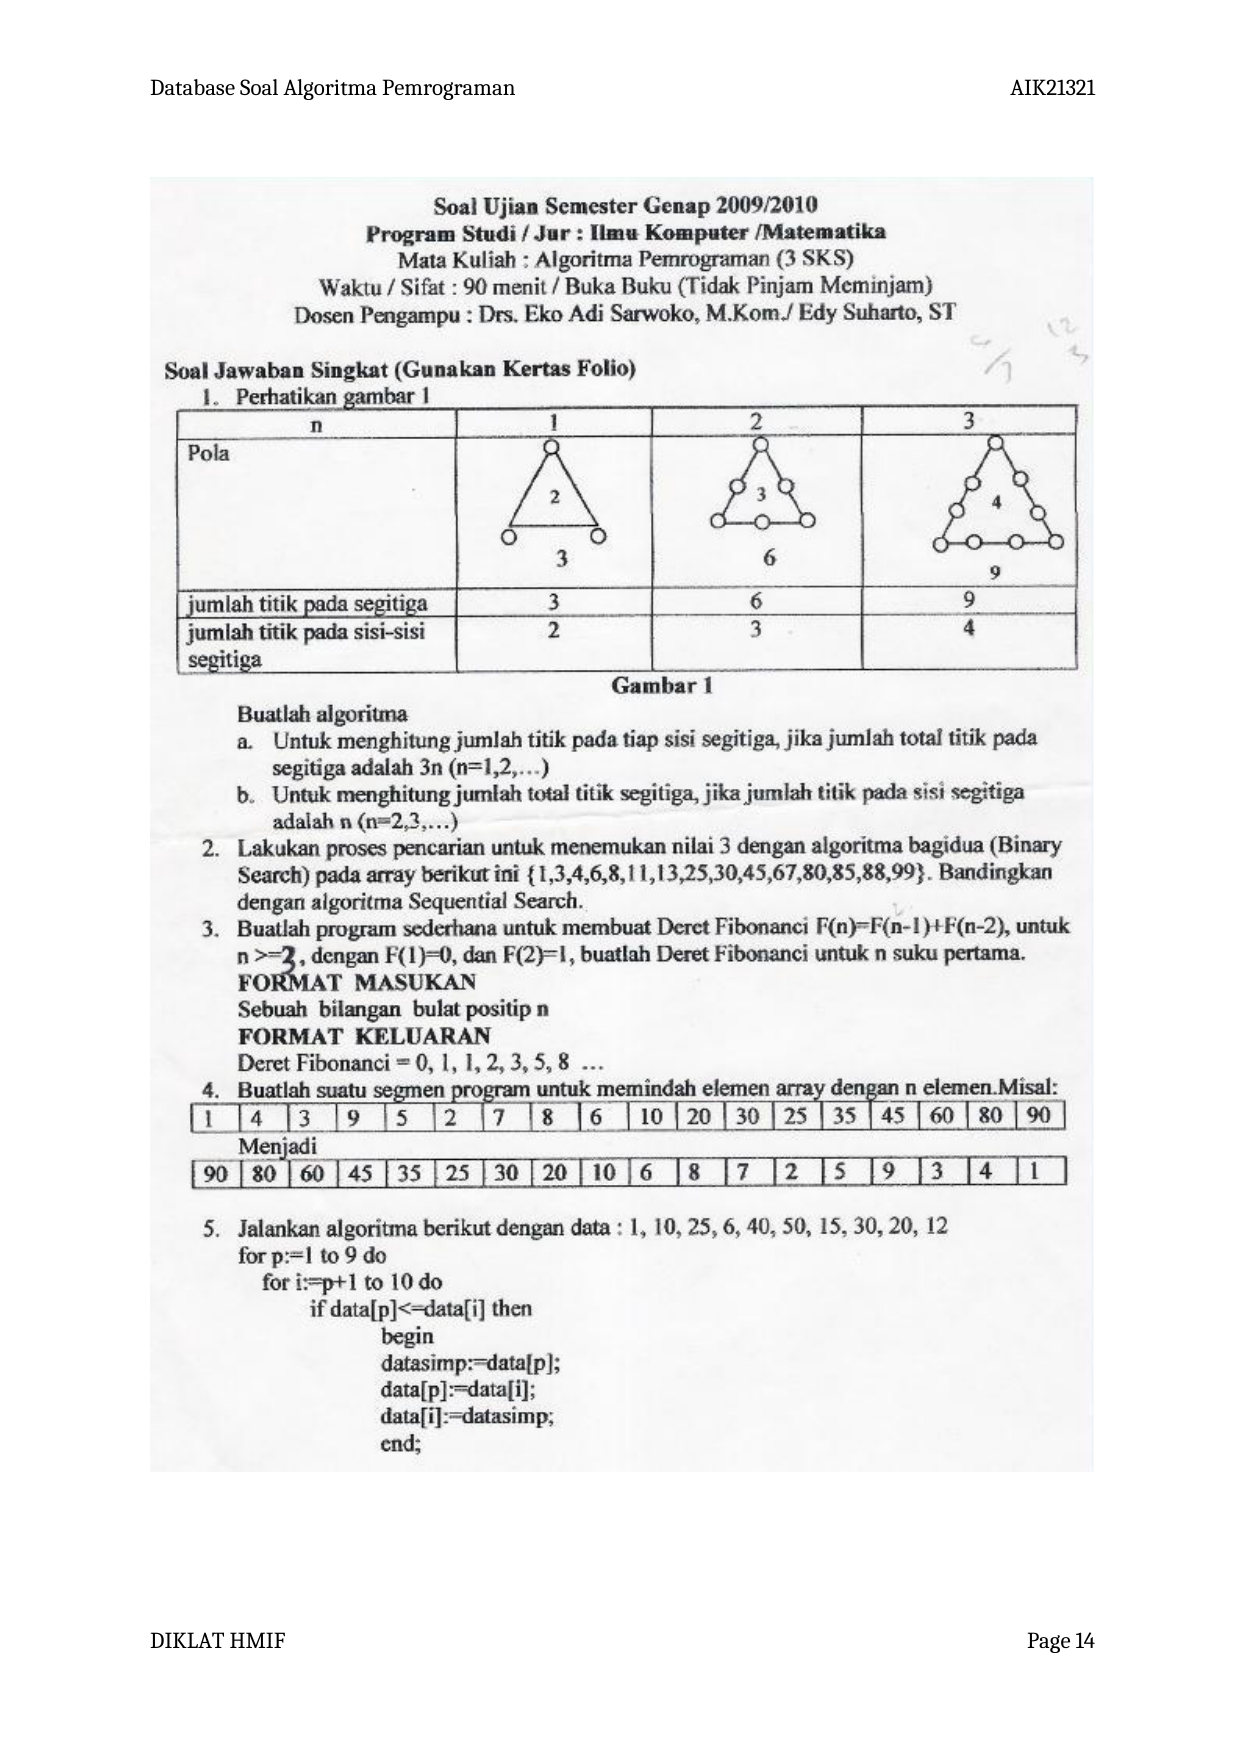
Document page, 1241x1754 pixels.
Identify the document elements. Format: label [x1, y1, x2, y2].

picture [150, 177, 1094, 1472]
